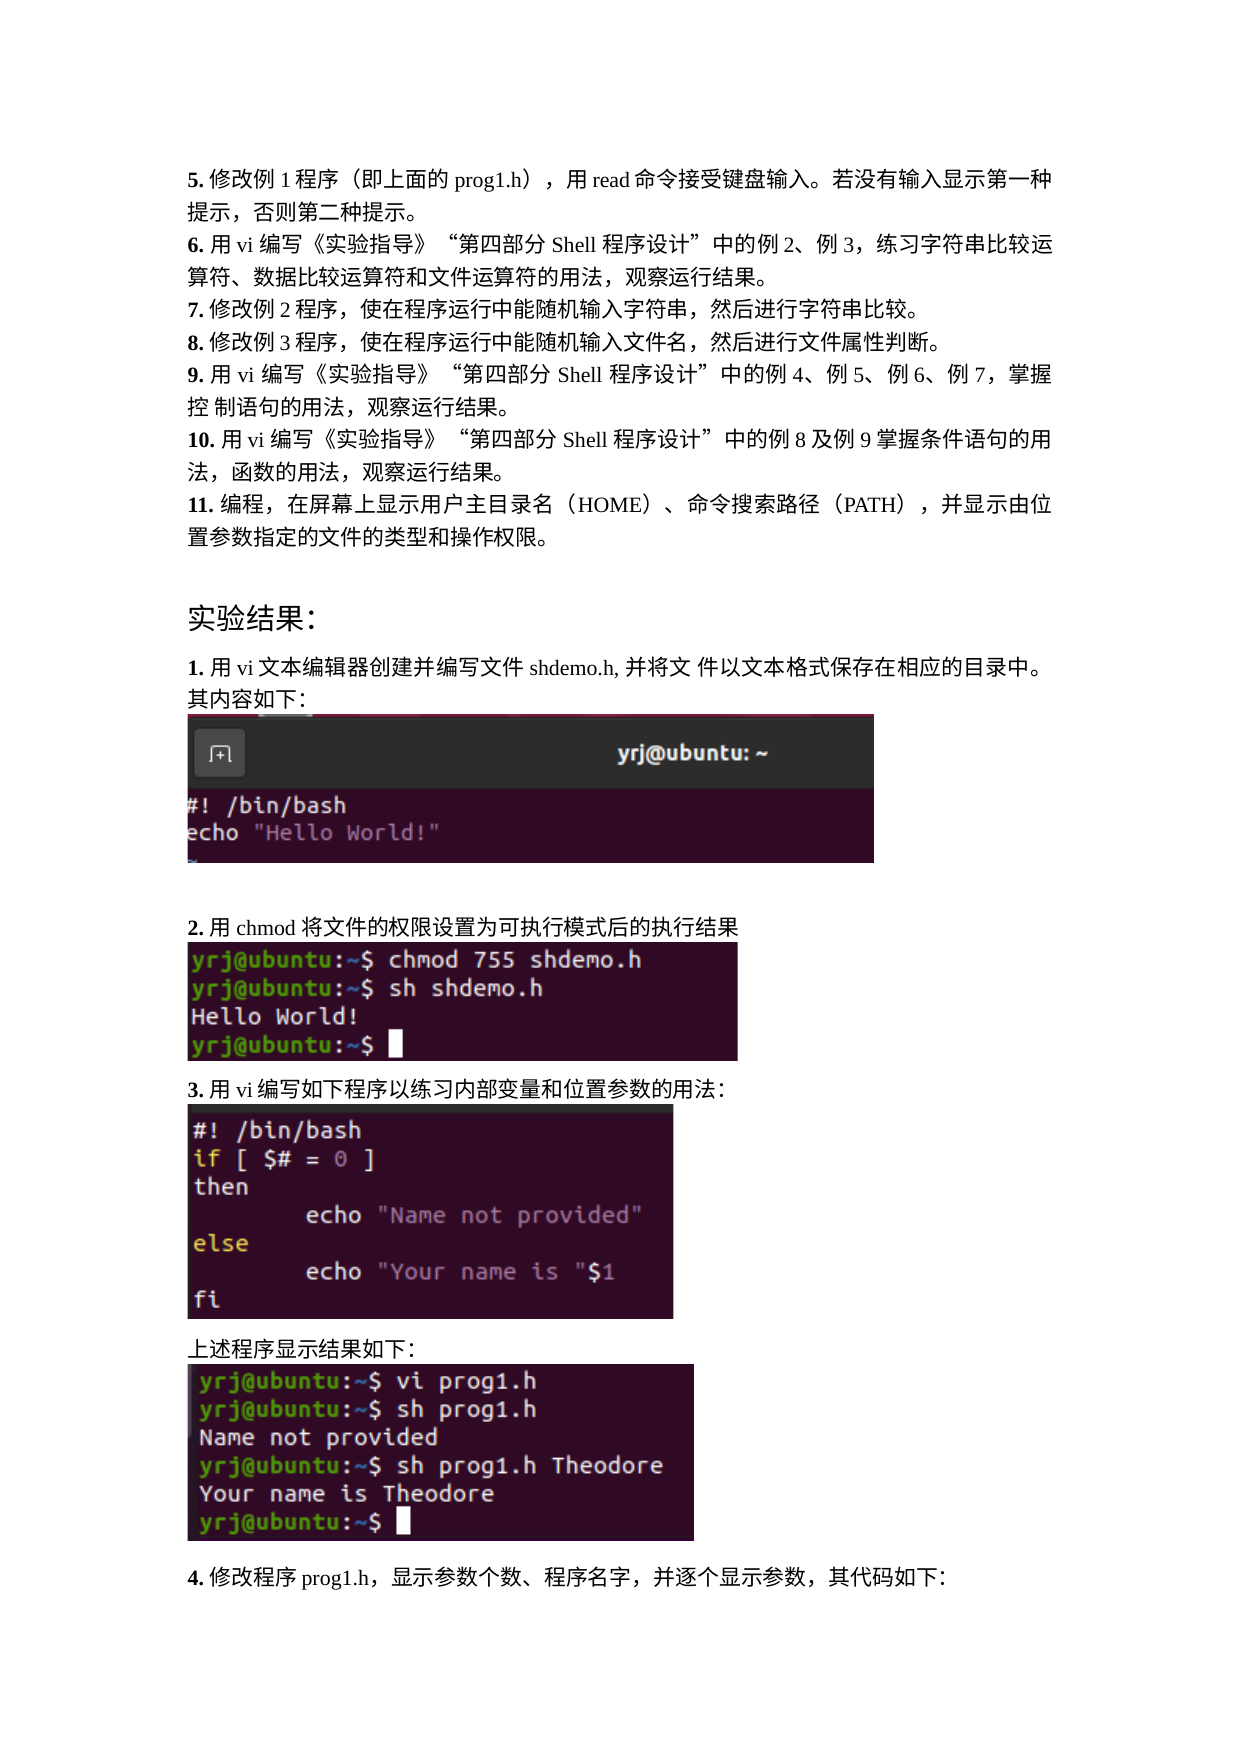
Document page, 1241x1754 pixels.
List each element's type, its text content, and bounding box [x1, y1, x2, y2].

text 11. 编程，在屏幕上显示用户主目录名（HOME）、命令搜索路径（PATH），并显示由位 置参数指定的文件的类型和操作权限。 [187, 487, 1053, 552]
text 2. 用 chmod 将文件的权限设置为可执行模式后的执行结果 [187, 909, 1053, 942]
text 3. 用vi编写如下程序以练习内部变量和位置参数的用法： [187, 1072, 1053, 1104]
picture [187, 942, 738, 1061]
text 4. 修改程序prog1.h，显示参数个数、程序名字，并逐个显示参数，其代码如下： [187, 1559, 1053, 1592]
text 上述程序显示结果如下： [187, 1332, 1053, 1364]
text 7. 修改例2程序，使在程序运行中能随机输入字符串，然后进行字符串比较。 [187, 292, 1053, 324]
text 6. 用vi 编写《实验指导》“第四部分 Shell 程序设计”中的例2、例3，练习字符串比较运 算符、数据比较运算符和文件运算符的用法，观察运行结果。 [187, 227, 1053, 292]
text 1. 用vi文本编辑器创建并编写文件shdemo.h, 并将文 件以文本格式保存在相应的目录中。其内容如下： [187, 649, 1053, 714]
text 10. 用vi 编写《实验指导》“第四部分 Shell 程序设计”中的例8 及例9掌握条件语句的用 法，函数的用法，观察运行结果。 [187, 422, 1053, 487]
picture [187, 714, 874, 863]
text 8. 修改例3程序，使在程序运行中能随机输入文件名，然后进行文件属性判断。 [187, 324, 1053, 357]
text 5. 修改例1程序（即上面的 prog1.h），用read命令接受键盘输入。若没有输入显示第一种 提示，否则第二种提示。 [187, 162, 1053, 227]
picture [187, 1104, 674, 1319]
picture [187, 1364, 694, 1541]
text 9. 用vi 编写《实验指导》“第四部分 Shell 程序设计”中的例4、例5、例6、例7，掌握控 制语句的用法，观察运行结果。 [187, 357, 1053, 422]
text 实验结果： [187, 584, 1053, 649]
